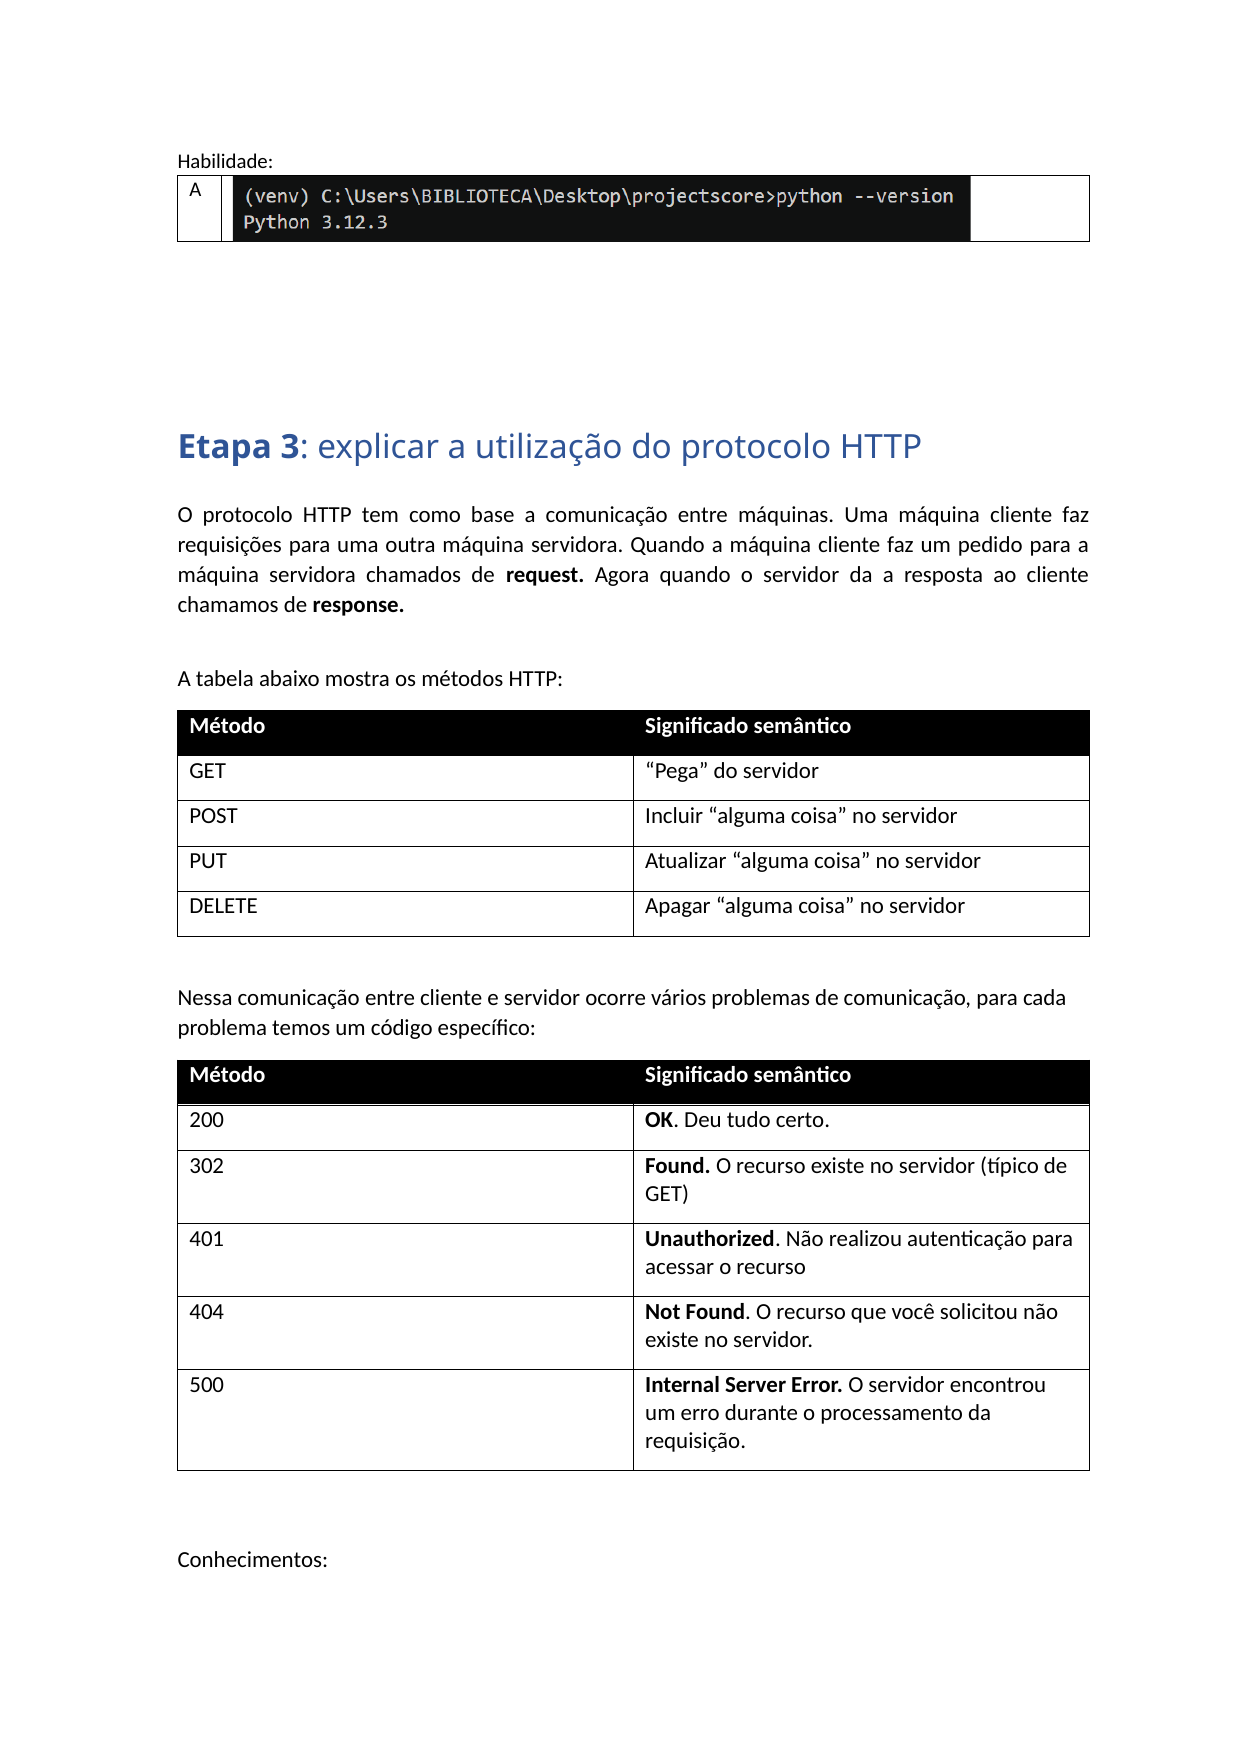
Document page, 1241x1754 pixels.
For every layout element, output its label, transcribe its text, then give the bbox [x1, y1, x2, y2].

table_cell Unauthorized. Não realizou autenticação para acessar o recurso [634, 1224, 1089, 1296]
table_cell PUT [178, 847, 633, 891]
table_cell Found. O recurso existe no servidor (típico de GET) [634, 1151, 1089, 1223]
table_cell GET [178, 756, 633, 800]
table_header Método [178, 711, 633, 755]
table_cell Internal Server Error. O servidor encontrou um erro durante o processamento da requisição. [634, 1370, 1089, 1470]
text Conhecimentos: [177, 1545, 1090, 1573]
text A tabela abaixo mostra os métodos HTTP: [177, 664, 1090, 692]
table_cell “Pega” do servidor [634, 756, 1089, 800]
picture [232, 176, 971, 242]
table_cell Apagar “alguma coisa” no servidor [634, 892, 1089, 936]
table_cell 404 [178, 1297, 633, 1369]
table_cell Atualizar “alguma coisa” no servidor [634, 847, 1089, 891]
table_cell Incluir “alguma coisa” no servidor [634, 801, 1089, 846]
table_header Significado semântico [634, 1061, 1089, 1104]
table_cell POST [178, 801, 633, 846]
table_header [222, 176, 232, 241]
text O protocolo HTTP tem como base a comunicação entre máquinas. Uma máquina cliente faz requisições para uma outra máquina servidora. Quando a máquina cliente faz um pedido para a máquina servidora chamados de request. Agora quando o servidor da a resposta ao cliente chamamos de response. [177, 500, 1090, 618]
text Nessa comunicação entre cliente e servidor ocorre vários problemas de comunicação, para cada problema temos um código específico: [177, 983, 1090, 1041]
table_cell 200 [178, 1106, 633, 1150]
text Habilidade: [177, 148, 1090, 173]
table_cell 302 [178, 1151, 633, 1223]
table_cell Not Found. O recurso que você solicitou não existe no servidor. [634, 1297, 1089, 1369]
table_cell OK. Deu tudo certo. [634, 1106, 1089, 1150]
table_cell 500 [178, 1370, 633, 1470]
table_header [971, 176, 1089, 241]
table_cell 401 [178, 1224, 633, 1296]
table_header A [178, 176, 221, 241]
table_header Significado semântico [634, 711, 1089, 755]
table_header Método [178, 1061, 633, 1104]
subtitle Etapa 3: explicar a utilização do protocolo HTTP [177, 423, 1090, 469]
table_cell DELETE [178, 892, 633, 936]
